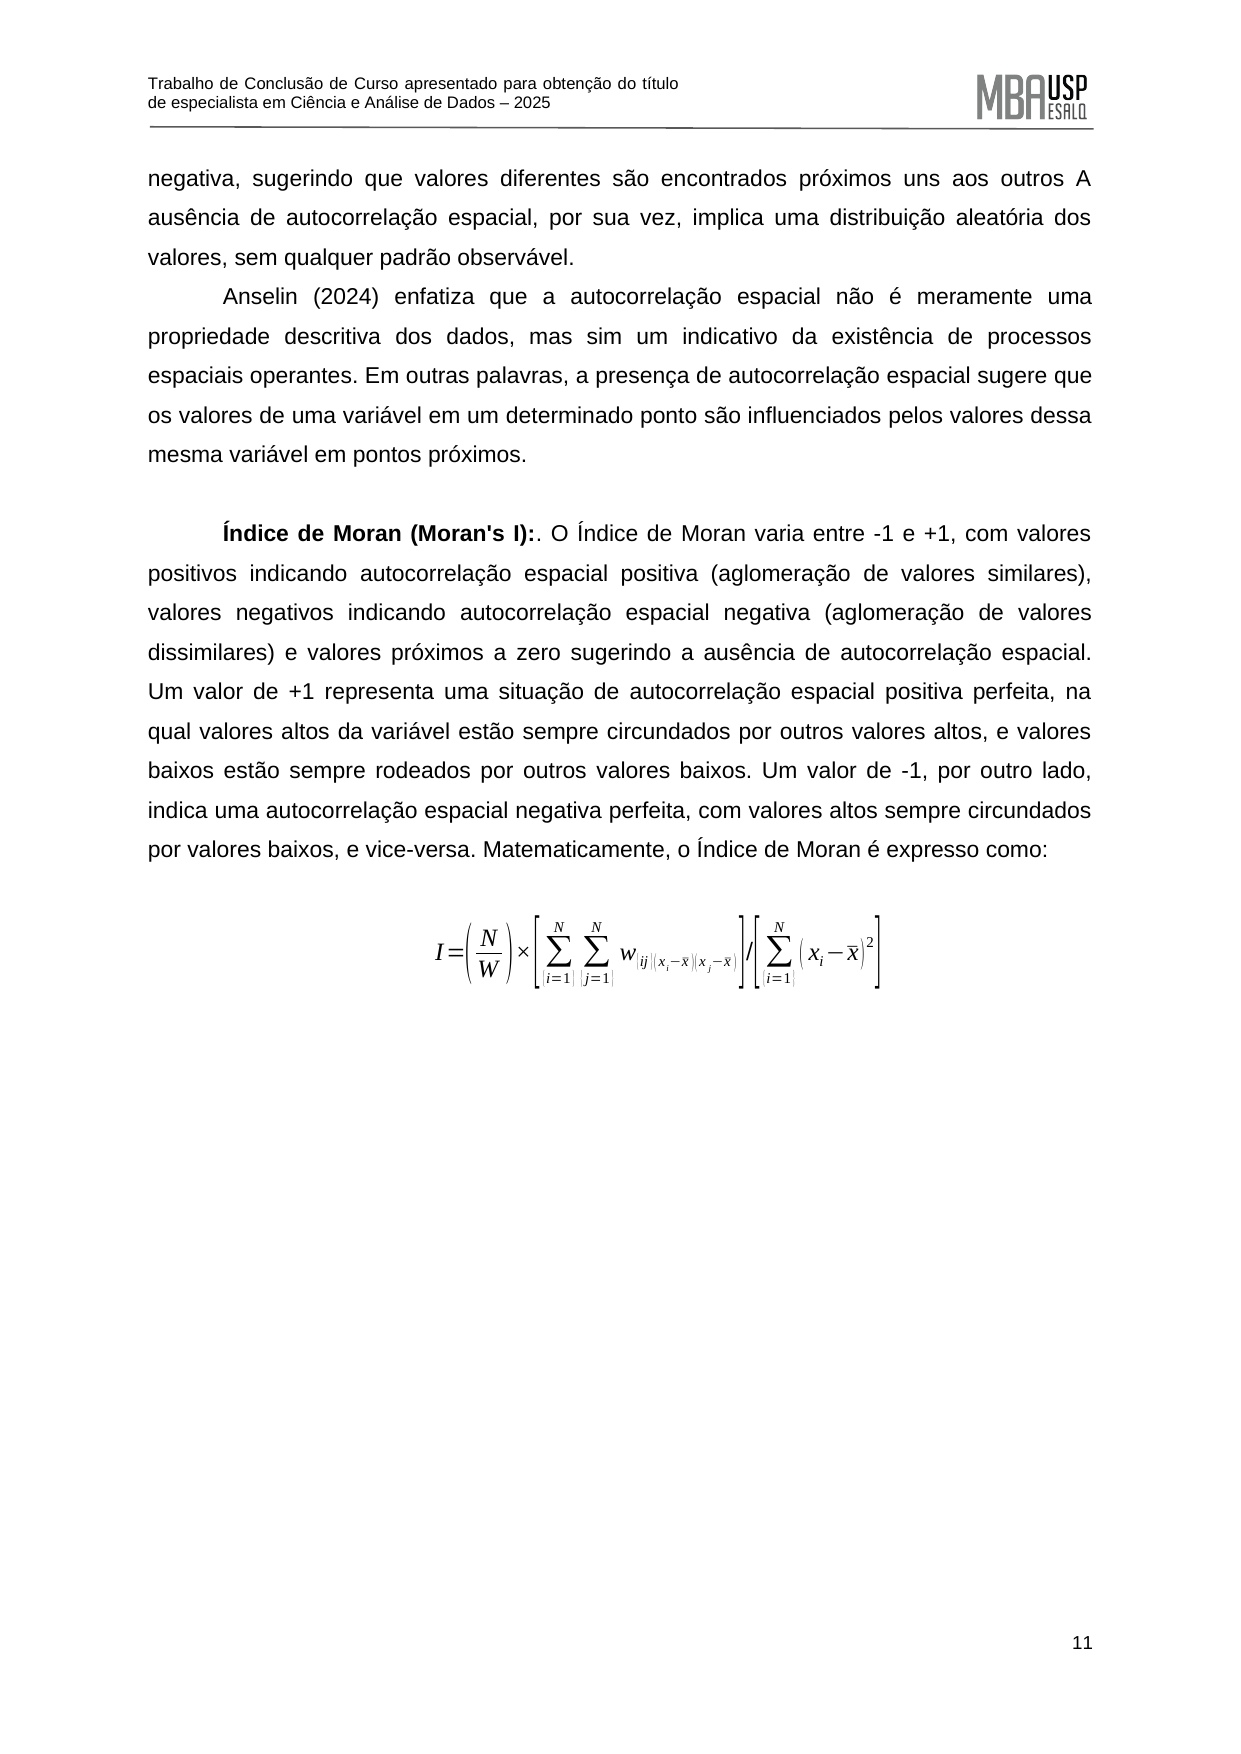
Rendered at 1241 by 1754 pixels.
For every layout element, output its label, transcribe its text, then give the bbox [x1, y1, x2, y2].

text Índice de Moran (Moran's I):. O Índice de Moran varia entre -1 e +1, com valores positivos indicando autocorrelação espacial positiva (aglomeração de valores similares), valores negativos indicando autocorrelação espacial negativa (aglomeração de valores dissimilares) e valores próximos a zero sugerindo a ausência de autocorrelação espacial. Um valor de +1 representa uma situação de autocorrelação espacial positiva perfeita, na qual valores altos da variável estão sempre circundados por outros valores altos, e valores baixos estão sempre rodeados por outros valores baixos. Um valor de -1, por outro lado, indica uma autocorrelação espacial negativa perfeita, com valores altos sempre circundados por valores baixos, e vice-versa. Matematicamente, o Índice de Moran é expresso como: [148, 520, 1092, 862]
text Anselin (2024) enfatiza que a autocorrelação espacial não é meramente uma propriedade descritiva dos dados, mas sim um indicativo da existência de processos espaciais operantes. Em outras palavras, a presença de autocorrelação espacial sugere que os valores de uma variável em um determinado ponto são influenciados pelos valores dessa mesma variável em pontos próximos. [148, 283, 1092, 468]
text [148, 165, 1092, 270]
picture [972, 72, 1092, 122]
